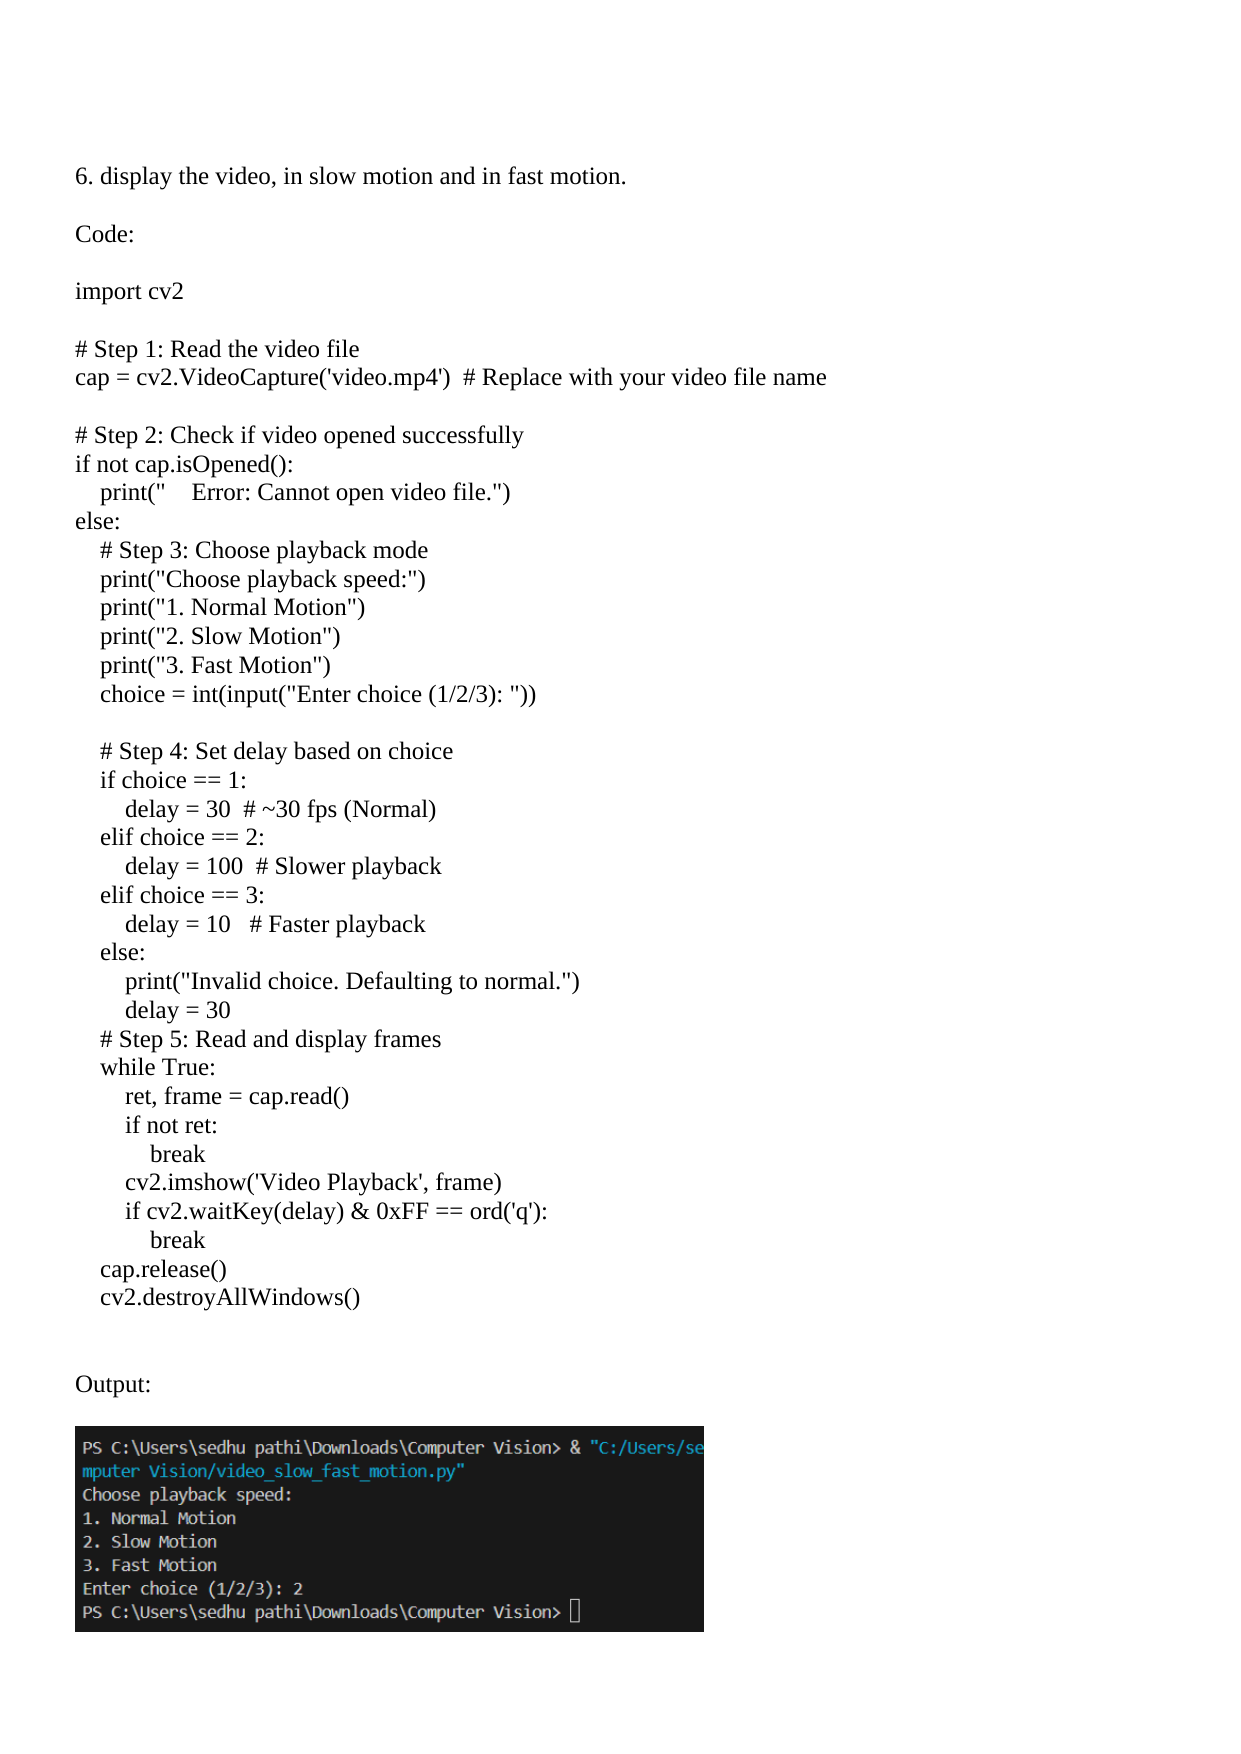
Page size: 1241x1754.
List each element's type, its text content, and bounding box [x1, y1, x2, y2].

list if choice == 1: [75, 765, 1165, 794]
list elif choice == 3: [75, 880, 1165, 909]
list delay = 30 [75, 995, 1165, 1024]
list while True: [75, 1052, 1165, 1081]
list Output: [75, 1369, 1165, 1397]
list choice = int(input("Enter choice (1/2/3): ")) [75, 679, 1165, 707]
list cv2.imshow('Video Playback', frame) [75, 1167, 1165, 1196]
list # Step 1: Read the video file [75, 334, 1165, 362]
list cap.release() [75, 1254, 1165, 1282]
list break [75, 1139, 1165, 1167]
list Code: [75, 219, 1165, 247]
list delay = 100 # Slower playback [75, 851, 1165, 880]
list print("❌ Error: Cannot open video file.") [75, 477, 1165, 506]
list print("3. Fast Motion") [75, 650, 1165, 679]
list cap = cv2.VideoCapture('video.mp4') # Replace with your video file name [75, 362, 1165, 391]
picture [75, 1426, 704, 1632]
list delay = 30 # ~30 fps (Normal) [75, 794, 1165, 822]
list delay = 10 # Faster playback [75, 909, 1165, 937]
list else: [75, 937, 1165, 966]
list print("Invalid choice. Defaulting to normal.") [75, 966, 1165, 995]
list import cv2 [75, 276, 1165, 305]
list else: [75, 506, 1165, 535]
list if cv2.waitKey(delay) & 0xFF == ord('q'): [75, 1196, 1165, 1225]
list if not cap.isOpened(): [75, 449, 1165, 477]
list # Step 4: Set delay based on choice [75, 736, 1165, 765]
list print("2. Slow Motion") [75, 621, 1165, 650]
list elif choice == 2: [75, 822, 1165, 851]
list # Step 3: Choose playback mode [75, 535, 1165, 564]
list print("Choose playback speed:") [75, 564, 1165, 592]
list cv2.destroyAllWindows() [75, 1282, 1165, 1311]
text 6. display the video, in slow motion and in fast motion. [75, 161, 1165, 190]
list break [75, 1225, 1165, 1254]
list if not ret: [75, 1110, 1165, 1139]
list # Step 2: Check if video opened successfully [75, 420, 1165, 449]
list print("1. Normal Motion") [75, 592, 1165, 621]
list # Step 5: Read and display frames [75, 1024, 1165, 1052]
list ret, frame = cap.read() [75, 1081, 1165, 1110]
